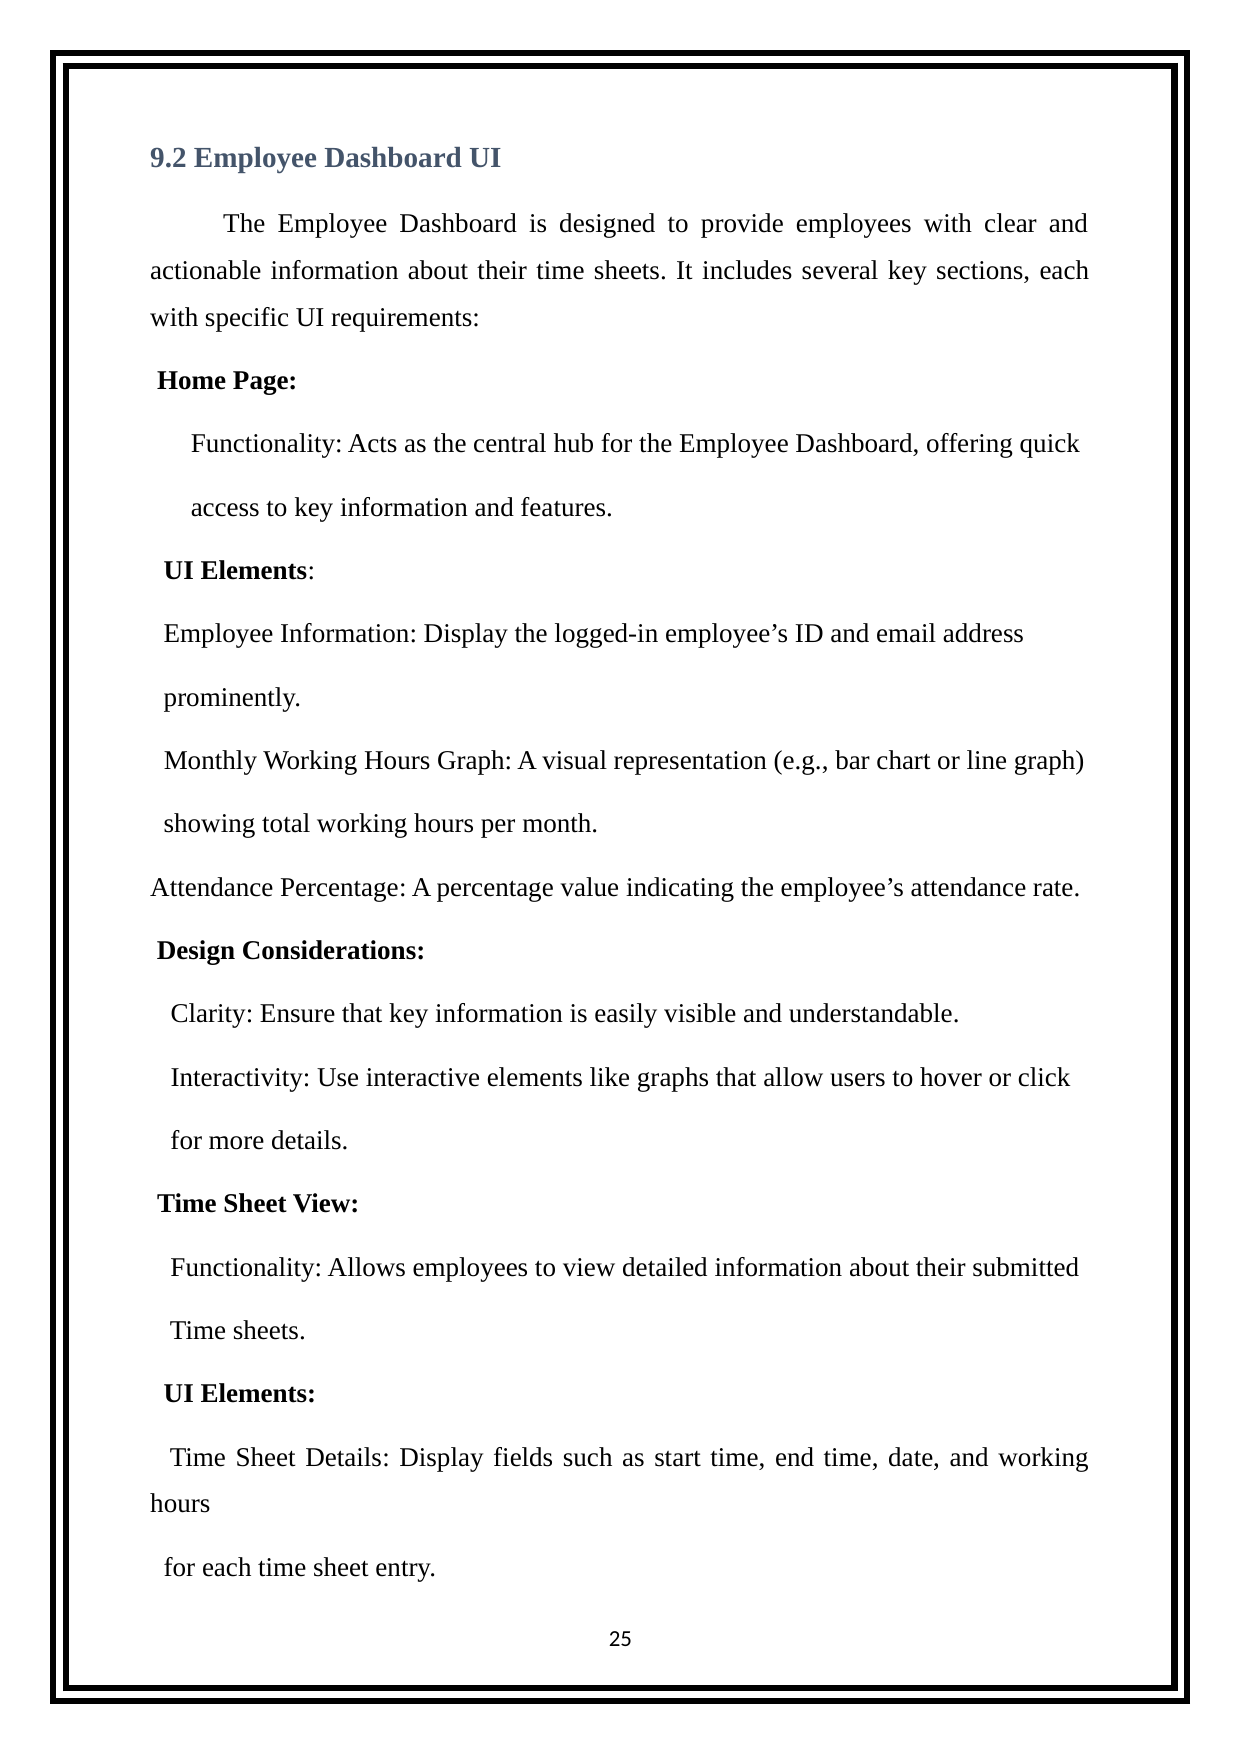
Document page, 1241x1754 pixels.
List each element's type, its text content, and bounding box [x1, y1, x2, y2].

text access to key information and features. [150, 491, 1090, 522]
text Employee Information: Display the logged-in employee’s ID and email address [150, 617, 1090, 649]
text Time sheets. [150, 1314, 1090, 1345]
text Functionality: Acts as the central hub for the Employee Dashboard, offering quick [150, 427, 1090, 459]
text Attendance Percentage: A percentage value indicating the employee’s attendance rate. [150, 871, 1090, 902]
text Functionality: Allows employees to view detailed information about their submitted [150, 1251, 1090, 1282]
text prominently. [150, 681, 1090, 712]
text showing total working hours per month. [150, 807, 1090, 839]
text for more details. [150, 1124, 1090, 1155]
text The Employee Dashboard is designed to provide employees with clear and actionable information about their time sheets. It includes several key sections, each with specific UI requirements: [150, 207, 1090, 332]
text UI Elements: [150, 554, 1090, 585]
text Design Considerations: [150, 934, 1090, 965]
text Clarity: Ensure that key information is easily visible and understandable. [150, 997, 1090, 1029]
text Time Sheet Details: Display fields such as start time, end time, date, and working hours [150, 1441, 1090, 1519]
text Time Sheet View: [150, 1187, 1090, 1219]
text for each time sheet entry. [150, 1551, 1090, 1582]
text 9.2 Employee Dashboard UI [150, 141, 1090, 174]
text UI Elements: [150, 1377, 1090, 1409]
text Monthly Working Hours Graph: A visual representation (e.g., bar chart or line graph) [150, 744, 1090, 775]
text Interactivity: Use interactive elements like graphs that allow users to hover or click [150, 1061, 1090, 1092]
text Home Page: [150, 364, 1090, 395]
